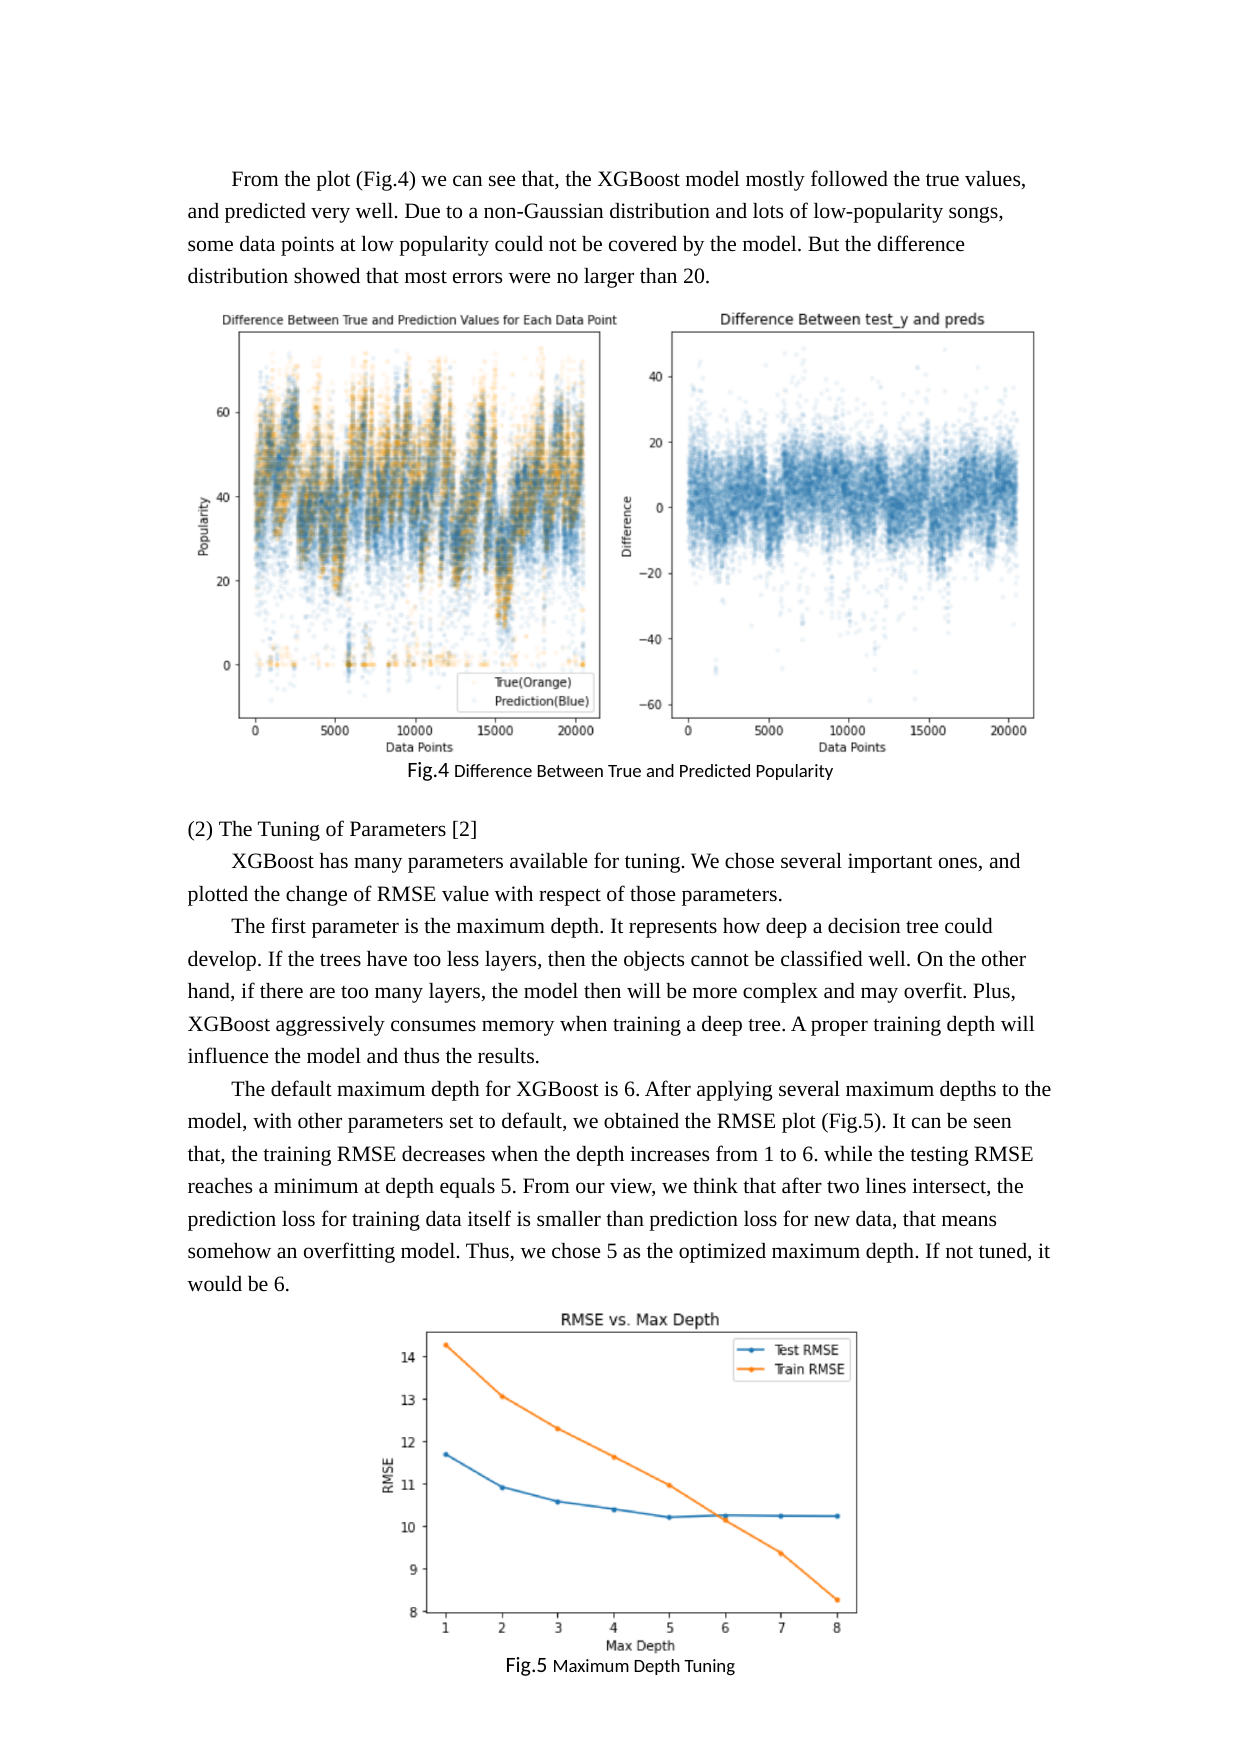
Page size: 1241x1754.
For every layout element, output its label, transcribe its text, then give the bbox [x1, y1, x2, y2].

picture [366, 1303, 874, 1667]
picture [187, 296, 1053, 768]
text XGBoost has many parameters available for tuning. We chose several important ones, and plotted the change of RMSE value with respect of those parameters. [187, 844, 1053, 909]
text The default maximum depth for XGBoost is 6. After applying several maximum depths to the model, with other parameters set to default, we obtained the RMSE plot (Fig.5). It can be seen that, the training RMSE decreases when the depth increases from 1 to 6. while the testing RMSE reaches a minimum at depth equals 5. From our view, we think that after two lines intersect, the prediction loss for training data itself is smaller than prediction loss for new data, that means somehow an overfitting model. Thus, we chose 5 as the optimized maximum depth. If not tuned, it would be 6. [187, 1072, 1053, 1299]
list The Tuning of Parameters [2] [187, 812, 1053, 844]
text The first parameter is the maximum depth. It represents how deep a decision tree could develop. If the trees have too less layers, then the objects cannot be classified well. On the other hand, if there are too many layers, the model then will be more complex and may overfit. Plus, XGBoost aggressively consumes memory when training a deep tree. A proper training depth will influence the model and thus the results. [187, 909, 1053, 1072]
text From the plot (Fig.4) we can see that, the XGBoost model mostly followed the true values, and predicted very well. Due to a non-Gaussian distribution and lots of low-popularity songs, some data points at low popularity could not be covered by the model. But the difference distribution showed that most errors were no larger than 20. [187, 162, 1053, 292]
